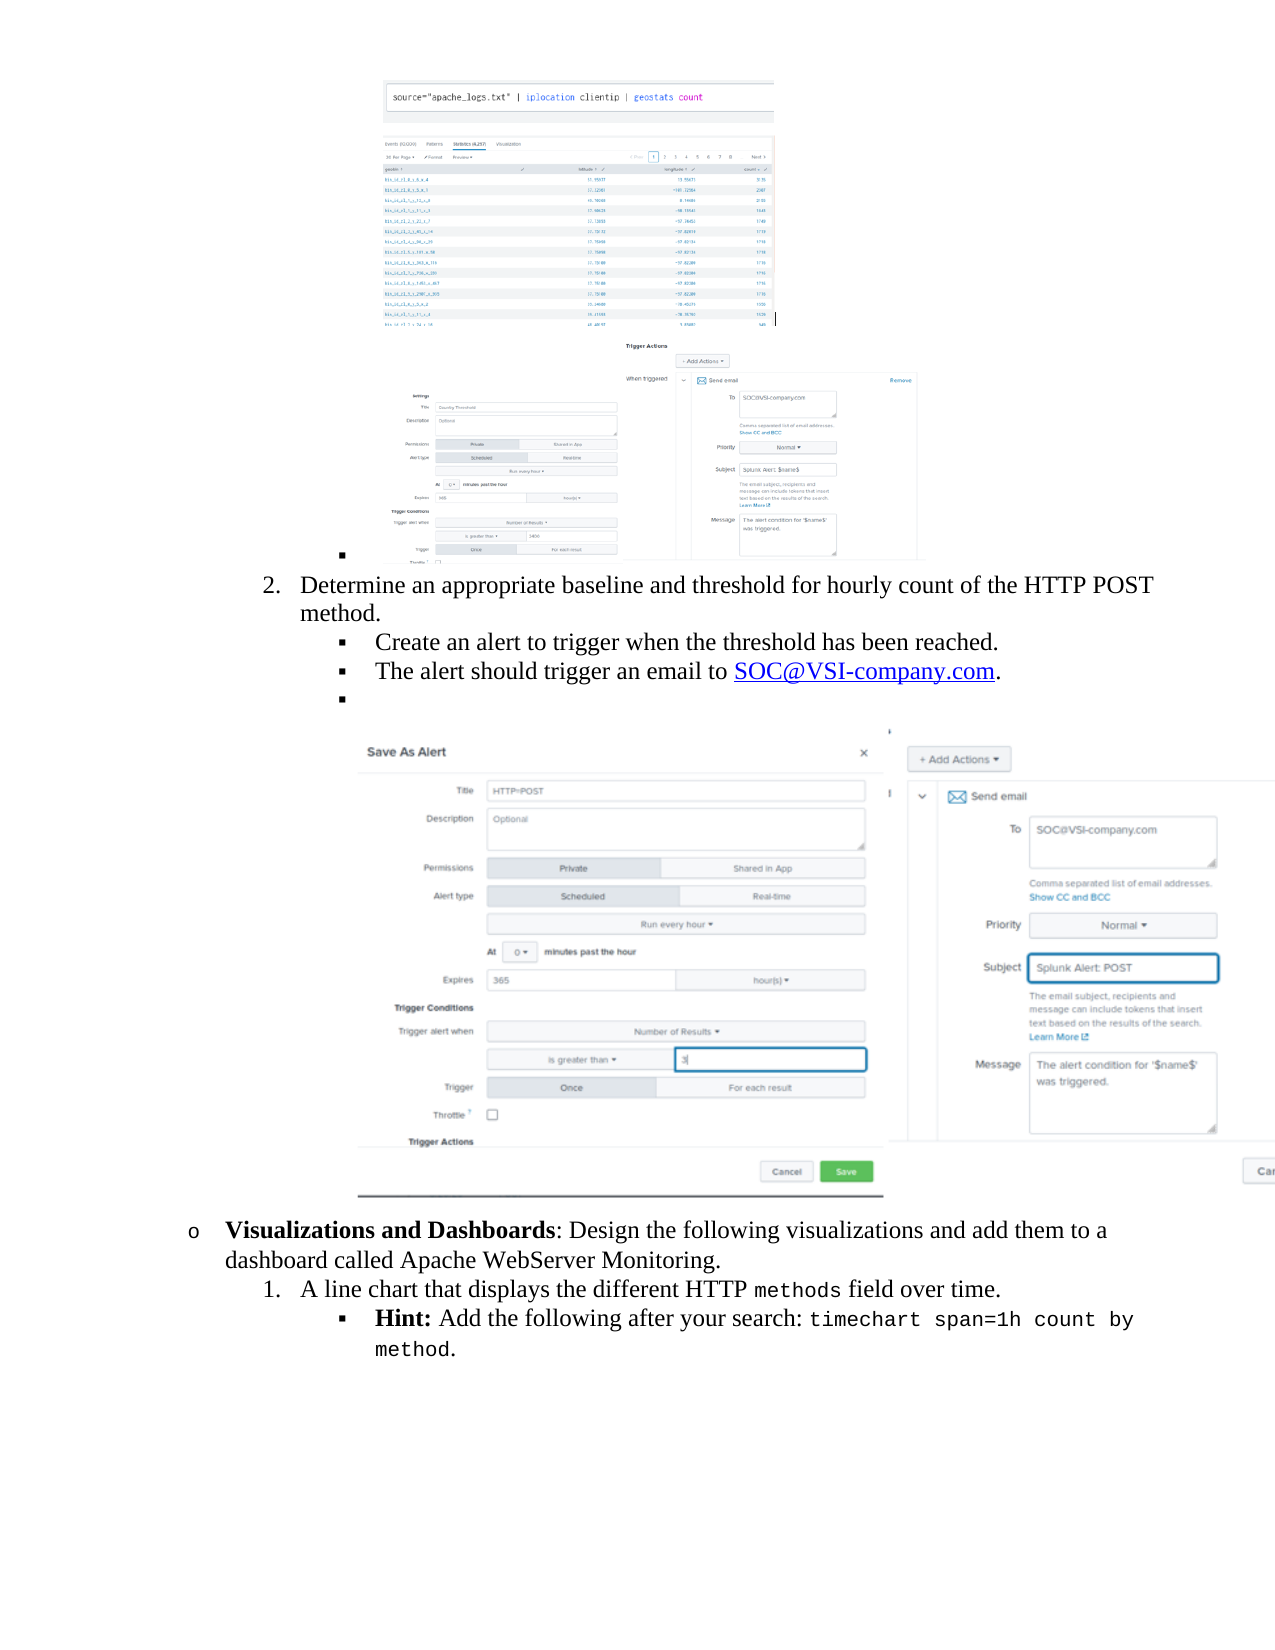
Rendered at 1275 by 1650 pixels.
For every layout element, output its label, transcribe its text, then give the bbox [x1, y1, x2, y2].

list Hint: Add the following after your search: timechart span=1h count by method. [337, 1303, 1200, 1363]
list Determine an appropriate baseline and threshold for hourly count of the HTTP POST method. [262, 570, 1200, 627]
list Visualizations and Dashboards: Design the following visualizations and add them to a dashboard called Apache WebServer Monitoring. [187, 1216, 1200, 1274]
list Create an alert to trigger when the threshold has been reached. [337, 627, 1200, 656]
list A line chart that displays the different HTTP methods field over time. [262, 1274, 1200, 1303]
picture [337, 712, 1275, 1216]
picture [375, 75, 938, 564]
list The alert should trigger an email to SOC@VSI-company.com. [337, 656, 1200, 685]
